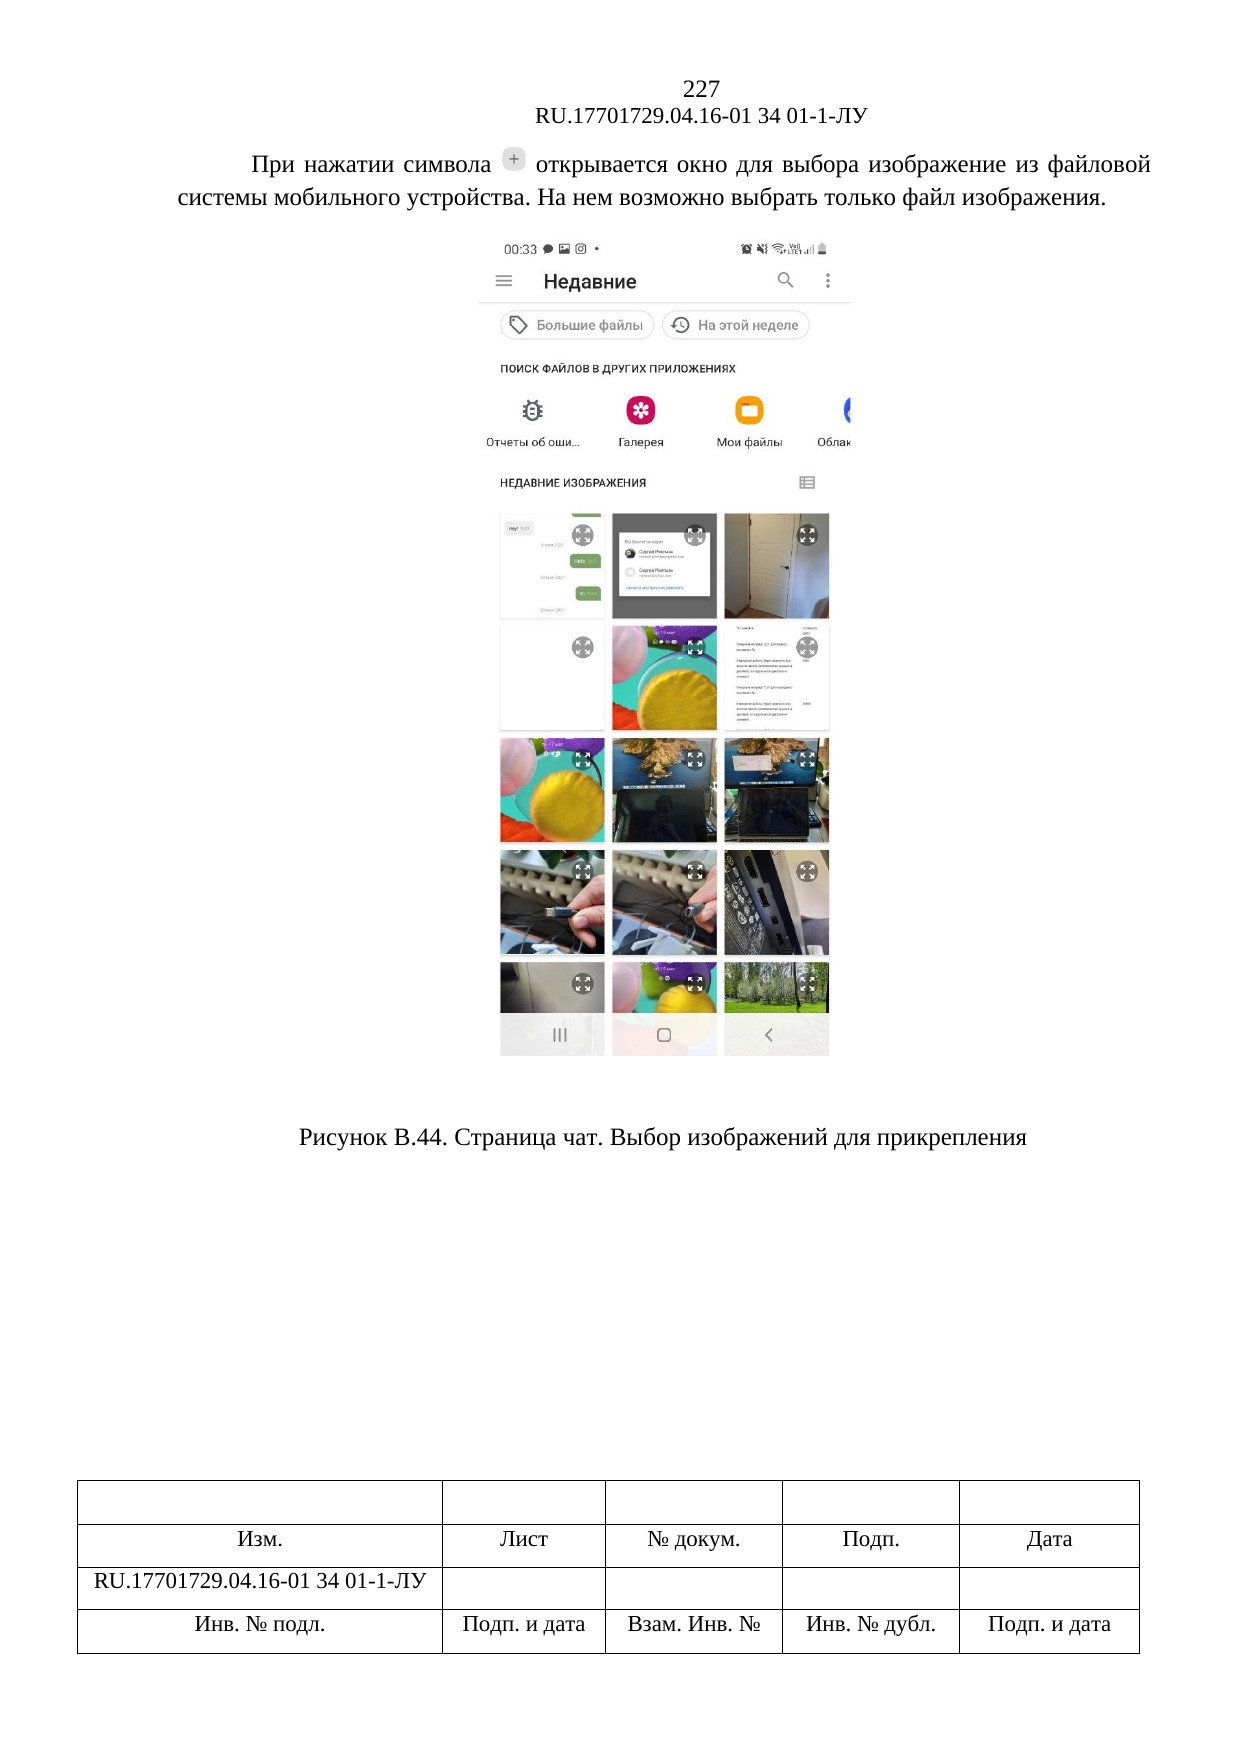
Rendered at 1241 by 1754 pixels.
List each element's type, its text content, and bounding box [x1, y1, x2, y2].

picture [500, 145, 527, 173]
text При нажатии символа открывается окно для выбора изображение из файловой системы мобильного устройства. На нем возможно выбрать только файл изображения. [177, 146, 1152, 211]
text Рисунок В.44. Страница чат. Выбор изображений для прикрепления [177, 1122, 1149, 1151]
picture [478, 228, 851, 1056]
